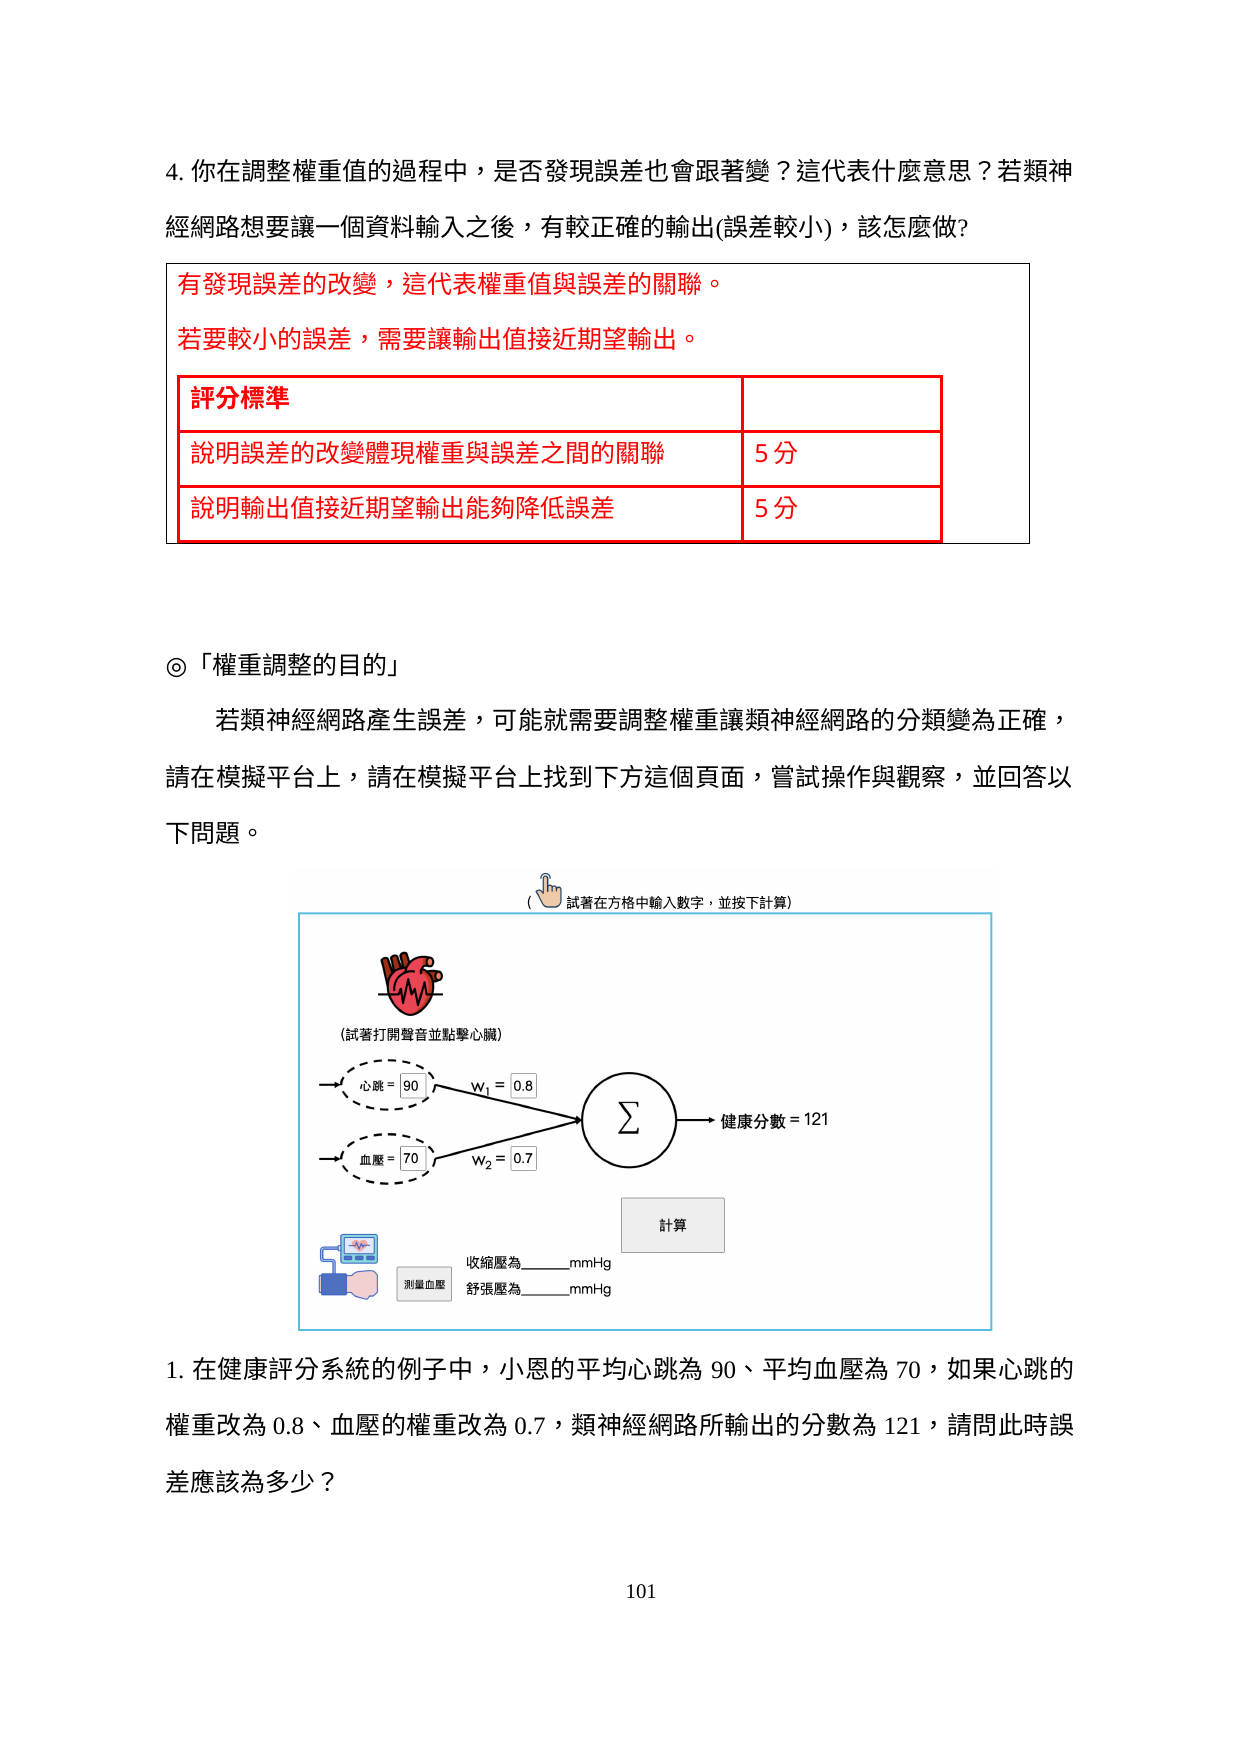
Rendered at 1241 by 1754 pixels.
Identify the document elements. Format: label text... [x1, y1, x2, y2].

text 若類神經網路產生誤差，可能就需要調整權重讓類神經網路的分類變為正確，請在模擬平台上，請在模擬平台上找到下方這個頁面，嘗試操作與觀察，並回答以下問題。 [165, 700, 1075, 850]
table_header 有發現誤差的改變，這代表權重值與誤差的關聯。 若要較小的誤差，需要讓輸出值接近期望輸出。 [167, 264, 1029, 543]
picture [293, 868, 997, 1335]
text 4. 你在調整權重值的過程中，是否發現誤差也會跟著變？這代表什麼意思？若類神經網路想要讓一個資料輸入之後，有較正確的輸出(誤差較小)，該怎麼做? [165, 151, 1075, 244]
text ◎「權重調整的目的」 [165, 646, 1075, 682]
text 1. 在健康評分系統的例子中，小恩的平均心跳為90、平均血壓為70，如果心跳的權重改為0.8、血壓的權重改為0.7，類神經網路所輸出的分數為121，請問此時誤差應該為多少？ [165, 1349, 1075, 1499]
